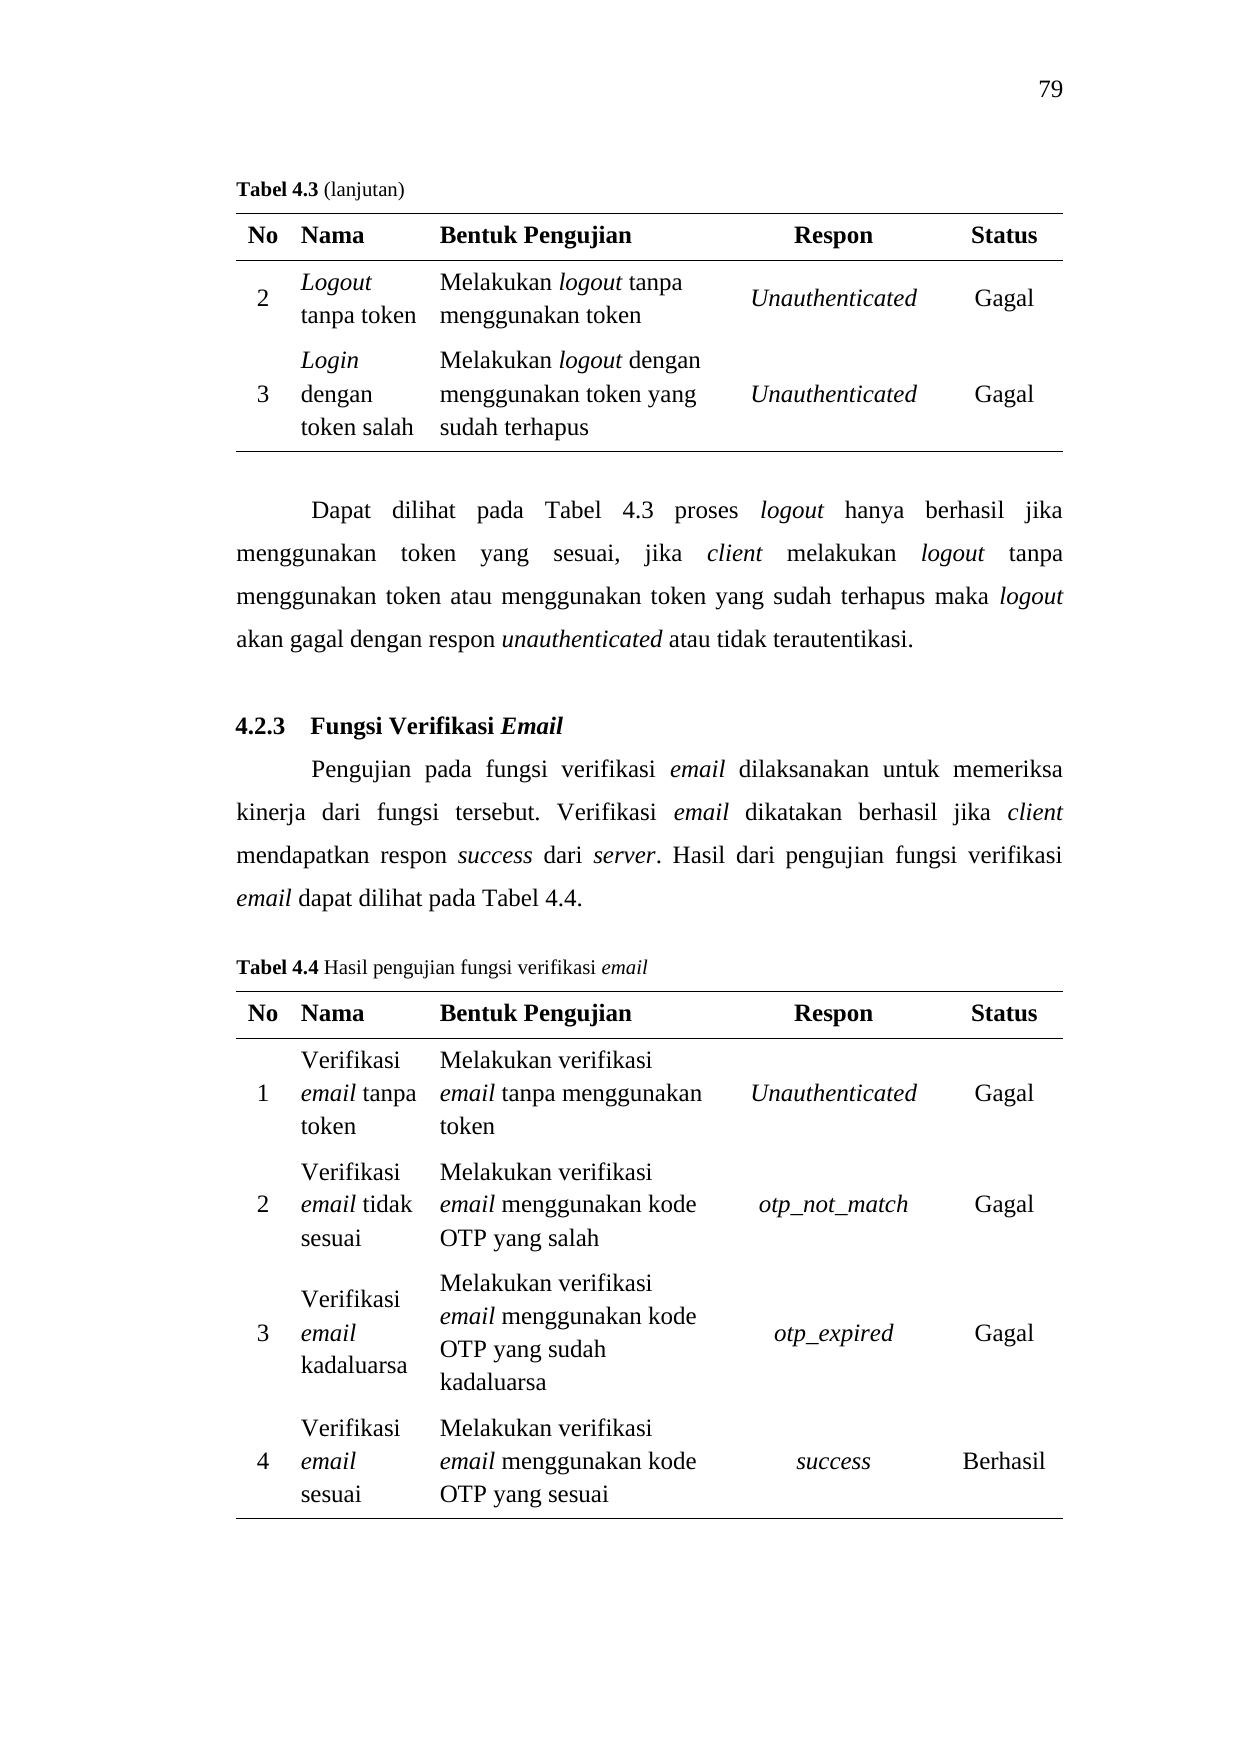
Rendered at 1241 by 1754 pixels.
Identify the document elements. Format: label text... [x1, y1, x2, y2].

table_header Nama [289, 992, 428, 1038]
table_cell Login dengan token salah [289, 339, 428, 451]
table_cell Melakukan verifikasi email tanpa menggunakan token [428, 1039, 722, 1150]
table_cell Gagal [945, 261, 1063, 339]
table_cell Melakukan logout dengan menggunakan token yang sudah terhapus [428, 339, 722, 451]
table_header Respon [722, 214, 945, 260]
table_cell success [722, 1406, 945, 1518]
table_header No [236, 992, 289, 1038]
table_cell Unauthenticated [722, 339, 945, 451]
table_cell 3 [236, 339, 289, 451]
table_cell otp_not_match [722, 1150, 945, 1262]
text Tabel 4.4 Hasil pengujian fungsi verifikasi email [236, 955, 1063, 979]
table_cell Verifikasi email sesuai [289, 1406, 428, 1518]
table_cell Melakukan verifikasi email menggunakan kode OTP yang sesuai [428, 1406, 722, 1518]
table_header Respon [722, 992, 945, 1038]
table_cell 2 [236, 1150, 289, 1262]
text Fungsi Verifikasi Email [235, 711, 1063, 739]
table_cell Gagal [945, 1262, 1063, 1406]
table_cell Verifikasi email kadaluarsa [289, 1262, 428, 1406]
table_header Bentuk Pengujian [428, 992, 722, 1038]
table_cell Unauthenticated [722, 1039, 945, 1150]
text Pengujian pada fungsi verifikasi email dilaksanakan untuk memeriksa kinerja dari fungsi tersebut. Verifikasi email dikatakan berhasil jika client mendapatkan respon success dari server. Hasil dari pengujian fungsi verifikasi email dapat dilihat pada Tabel 4.4. [236, 754, 1063, 912]
table_cell Gagal [945, 1039, 1063, 1150]
table_cell 4 [236, 1406, 289, 1518]
table_cell Melakukan verifikasi email menggunakan kode OTP yang salah [428, 1150, 722, 1262]
table_cell Verifikasi email tidak sesuai [289, 1150, 428, 1262]
table_cell Melakukan logout tanpa menggunakan token [428, 261, 722, 339]
table_cell Gagal [945, 1150, 1063, 1262]
table_cell Berhasil [945, 1406, 1063, 1518]
table_cell 3 [236, 1262, 289, 1406]
table_header Bentuk Pengujian [428, 214, 722, 260]
table_cell 1 [236, 1039, 289, 1150]
table_header Status [945, 214, 1063, 260]
table_cell otp_expired [722, 1262, 945, 1406]
table_cell Verifikasi email tanpa token [289, 1039, 428, 1150]
table_cell Melakukan verifikasi email menggunakan kode OTP yang sudah kadaluarsa [428, 1262, 722, 1406]
table_cell Gagal [945, 339, 1063, 451]
table_cell Logout tanpa token [289, 261, 428, 339]
text Dapat dilihat pada Tabel 4.3 proses logout hanya berhasil jika menggunakan token yang sesuai, jika client melakukan logout tanpa menggunakan token atau menggunakan token yang sudah terhapus maka logout akan gagal dengan respon unauthenticated atau tidak terautentikasi. [236, 495, 1063, 653]
table_header Status [945, 992, 1063, 1038]
table_cell Unauthenticated [722, 261, 945, 339]
text Tabel 4.3 (lanjutan) [236, 177, 1063, 201]
table_header No [236, 214, 289, 260]
table_cell 2 [236, 261, 289, 339]
table_header Nama [289, 214, 428, 260]
